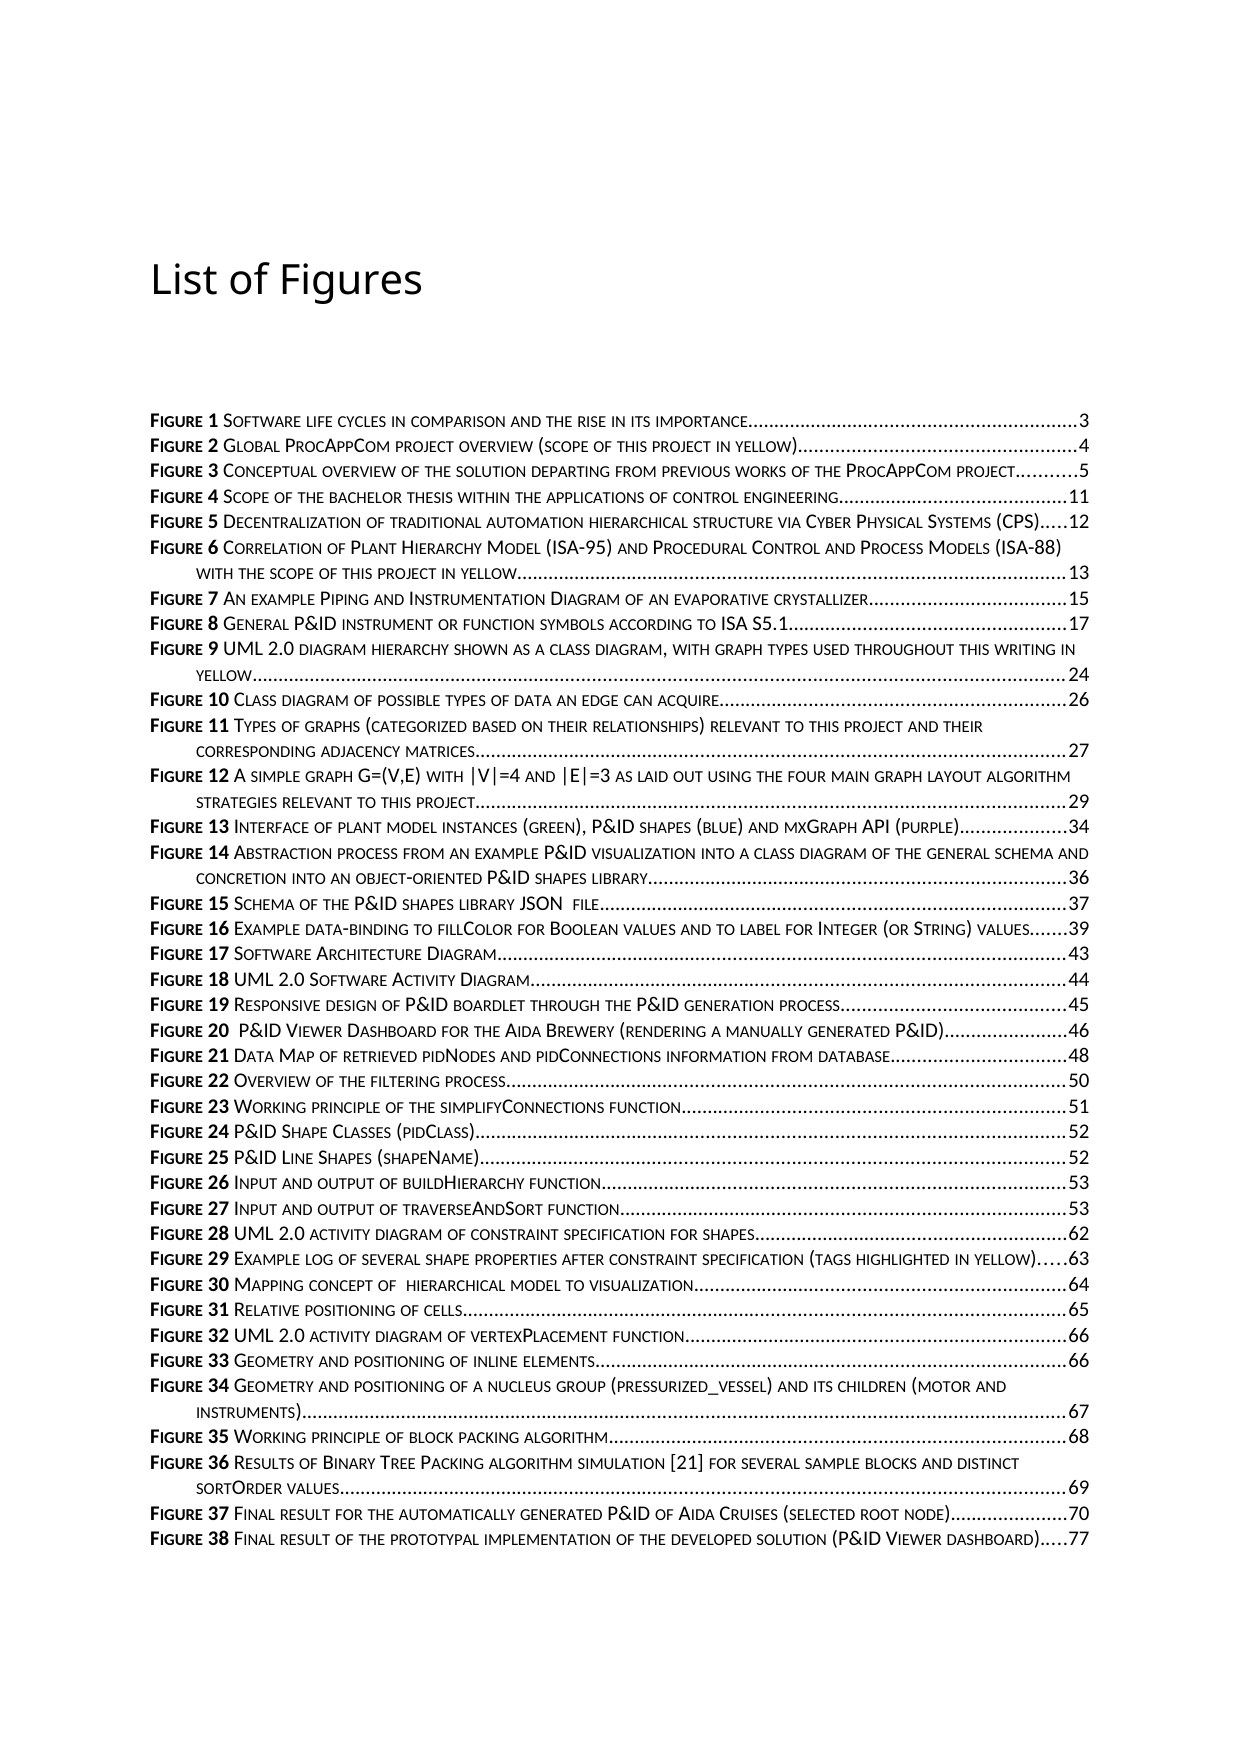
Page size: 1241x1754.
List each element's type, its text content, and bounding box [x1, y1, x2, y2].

text Figure 34 Geometry and positioning of a nucleus group (pressurized_vessel) and its children (motor and instruments). 67 [150, 1373, 1090, 1423]
text Figure 24 P&ID Shape Classes (pidClass). 52 [150, 1118, 1090, 1144]
text Figure 25 P&ID Line Shapes (shapeName). 52 [150, 1144, 1090, 1169]
text Figure 31 Relative positioning of cells. 65 [150, 1296, 1090, 1322]
text Figure 27 Input and output of traverseAndSort function. 53 [150, 1195, 1090, 1220]
text Figure 14 Abstraction process from an example P&ID visualization into a class diagram of the general schema and concretion into an object-oriented P&ID shapes library. 36 [150, 839, 1090, 890]
text Figure 37 Final result for the automatically generated P&ID of Aida Cruises (selected root node). 70 [150, 1500, 1090, 1525]
text Figure 30 Mapping concept of hierarchical model to visualization. 64 [150, 1271, 1090, 1296]
text Figure 35 Working principle of block packing algorithm. 68 [150, 1423, 1090, 1449]
text Figure 1 Software life cycles in comparison and the rise in its importance 3 [150, 407, 1090, 432]
text Figure 4 Scope of the bachelor thesis within the applications of control engineering 11 [150, 483, 1090, 508]
text Figure 10 Class diagram of possible types of data an edge can acquire 26 [150, 686, 1090, 712]
text Figure 26 Input and output of buildHierarchy function. 53 [150, 1169, 1090, 1195]
text Figure 9 UML 2.0 diagram hierarchy shown as a class diagram, with graph types used throughout this writing in yellow. 24 [150, 636, 1090, 686]
text Figure 2 Global ProcAppCom project overview (scope of this project in yellow) 4 [150, 432, 1090, 458]
text Figure 5 Decentralization of traditional automation hierarchical structure via Cyber Physical Systems (CPS). 12 [150, 508, 1090, 534]
text Figure 3 Conceptual overview of the solution departing from previous works of the ProcAppCom project. 5 [150, 458, 1090, 483]
text Figure 20 P&ID Viewer Dashboard for the Aida Brewery (rendering a manually generated P&ID). 46 [150, 1017, 1090, 1042]
text Figure 11 Types of graphs (categorized based on their relationships) relevant to this project and their corresponding adjacency matrices 27 [150, 712, 1090, 763]
text Figure 15 Schema of the P&ID shapes library JSON file. 37 [150, 890, 1090, 915]
text Figure 8 General P&ID instrument or function symbols according to ISA S5.1 17 [150, 610, 1090, 636]
text Figure 32 UML 2.0 activity diagram of vertexPlacement function. 66 [150, 1322, 1090, 1347]
text Figure 7 An example Piping and Instrumentation Diagram of an evaporative crystallizer 15 [150, 585, 1090, 610]
text Figure 33 Geometry and positioning of inline elements. 66 [150, 1347, 1090, 1373]
text Figure 12 A simple graph G=(V,E) with |V|=4 and |E|=3 as laid out using the four main graph layout algorithm strategies relevant to this project. 29 [150, 763, 1090, 813]
list List of Figures [150, 250, 1077, 307]
text Figure 18 UML 2.0 Software Activity Diagram. 44 [150, 966, 1090, 991]
text Figure 29 Example log of several shape properties after constraint specification (tags highlighted in yellow) 63 [150, 1246, 1090, 1271]
text Figure 23 Working principle of the simplifyConnections function. 51 [150, 1093, 1090, 1118]
text Figure 28 UML 2.0 activity diagram of constraint specification for shapes. 62 [150, 1220, 1090, 1246]
text Figure 17 Software Architecture Diagram. 43 [150, 941, 1090, 966]
text Figure 22 Overview of the filtering process. 50 [150, 1068, 1090, 1093]
text Figure 21 Data Map of retrieved pidNodes and pidConnections information from database. 48 [150, 1042, 1090, 1068]
text Figure 38 Final result of the prototypal implementation of the developed solution (P&ID Viewer dashboard). 77 [150, 1525, 1090, 1551]
text Figure 6 Correlation of Plant Hierarchy Model (ISA-95) and Procedural Control and Process Models (ISA-88) with the scope of this project in yellow. 13 [150, 534, 1090, 585]
text Figure 19 Responsive design of P&ID boardlet through the P&ID generation process 45 [150, 991, 1090, 1017]
text Figure 36 Results of Binary Tree Packing algorithm simulation [21] for several sample blocks and distinct sortOrder values. 69 [150, 1449, 1090, 1500]
text Figure 16 Example data-binding to fillColor for Boolean values and to label for Integer (or String) values 39 [150, 915, 1090, 941]
text Figure 13 Interface of plant model instances (green), P&ID shapes (blue) and mxGraph API (purple). 34 [150, 813, 1090, 839]
